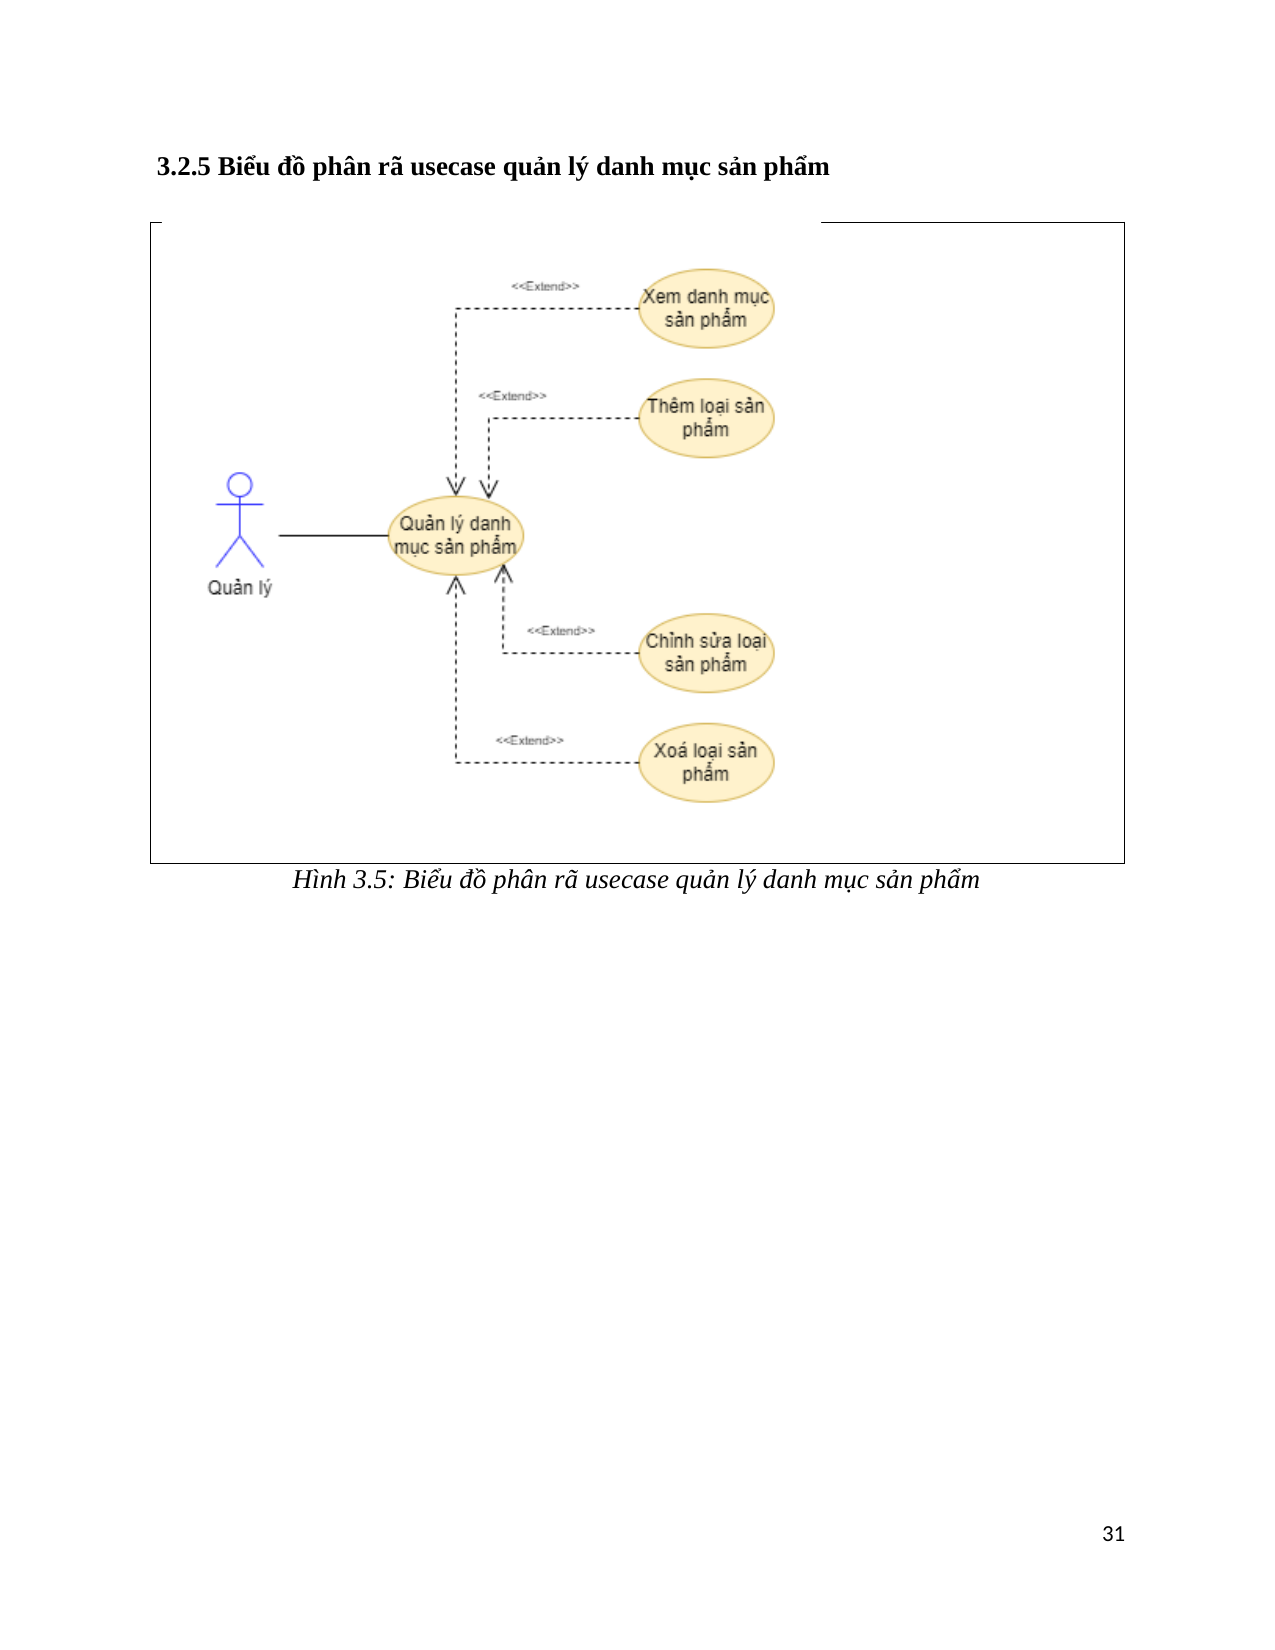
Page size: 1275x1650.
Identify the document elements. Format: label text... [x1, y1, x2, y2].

table_header [151, 223, 1124, 862]
text Hình 3.5: Biểu đồ phân rã usecase quản lý danh mục sản phẩm [150, 864, 1125, 894]
subtitle 3.2.5 Biểu đồ phân rã usecase quản lý danh mục sản phẩm [150, 150, 1125, 181]
picture [161, 222, 822, 850]
